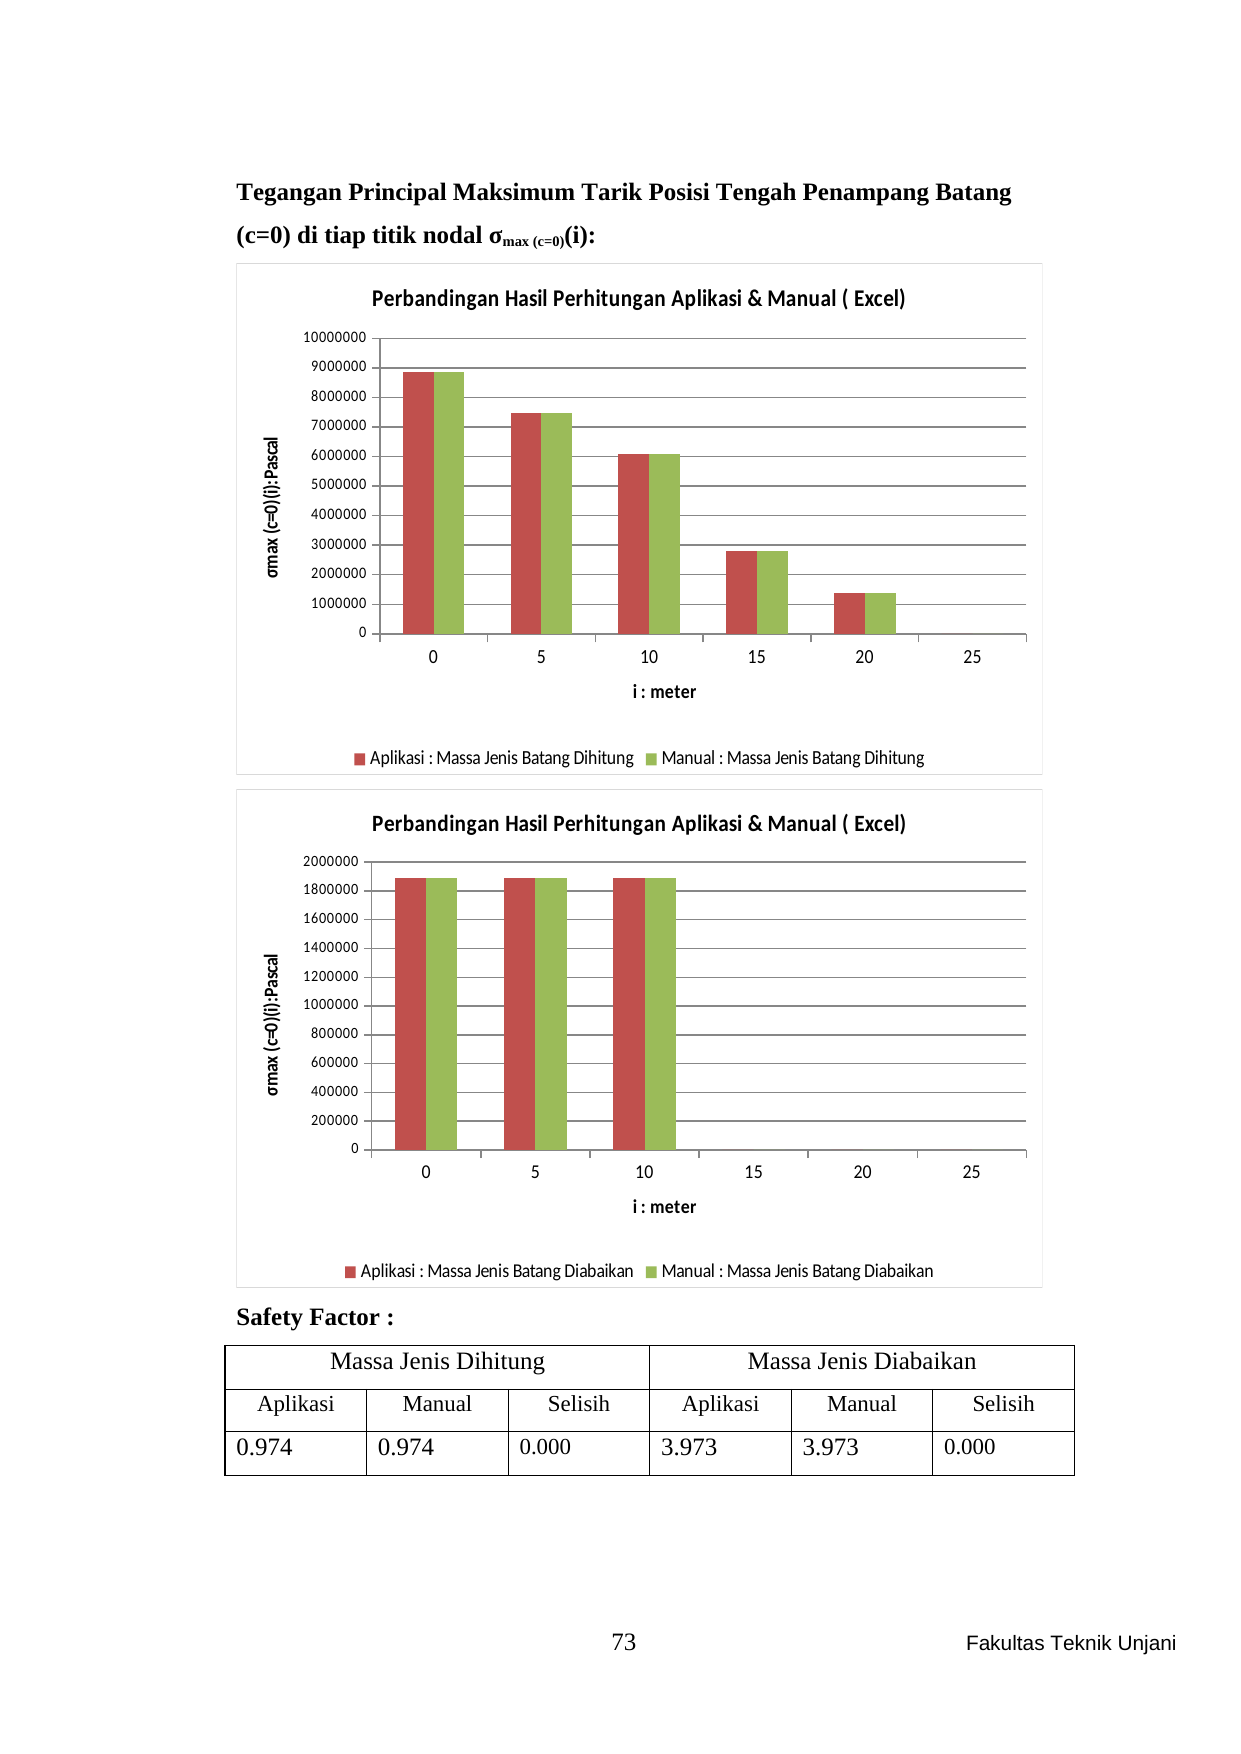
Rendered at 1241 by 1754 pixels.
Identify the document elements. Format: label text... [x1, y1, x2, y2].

table_cell Manual [367, 1390, 508, 1431]
table_cell Aplikasi [226, 1390, 366, 1431]
text Tegangan Principal Maksimum Tarik Posisi Tengah Penampang Batang (c=0) di tiap titik nodal σmax (c=0)(i): [236, 177, 1063, 249]
table_cell 0.974 [367, 1432, 508, 1474]
table_cell 3.973 [792, 1432, 932, 1474]
table_cell 0.000 [933, 1432, 1074, 1474]
table_header Massa Jenis Dihitung [226, 1346, 649, 1389]
table_cell Selisih [933, 1390, 1074, 1431]
table_cell Aplikasi [650, 1390, 791, 1431]
table_cell 0.000 [509, 1432, 649, 1474]
table_cell Selisih [509, 1390, 649, 1431]
table_cell Manual [792, 1390, 932, 1431]
table_cell 0.974 [226, 1432, 366, 1474]
table_cell 3.973 [650, 1432, 791, 1474]
text Safety Factor : [236, 1302, 1063, 1330]
table_header Massa Jenis Diabaikan [650, 1346, 1074, 1389]
